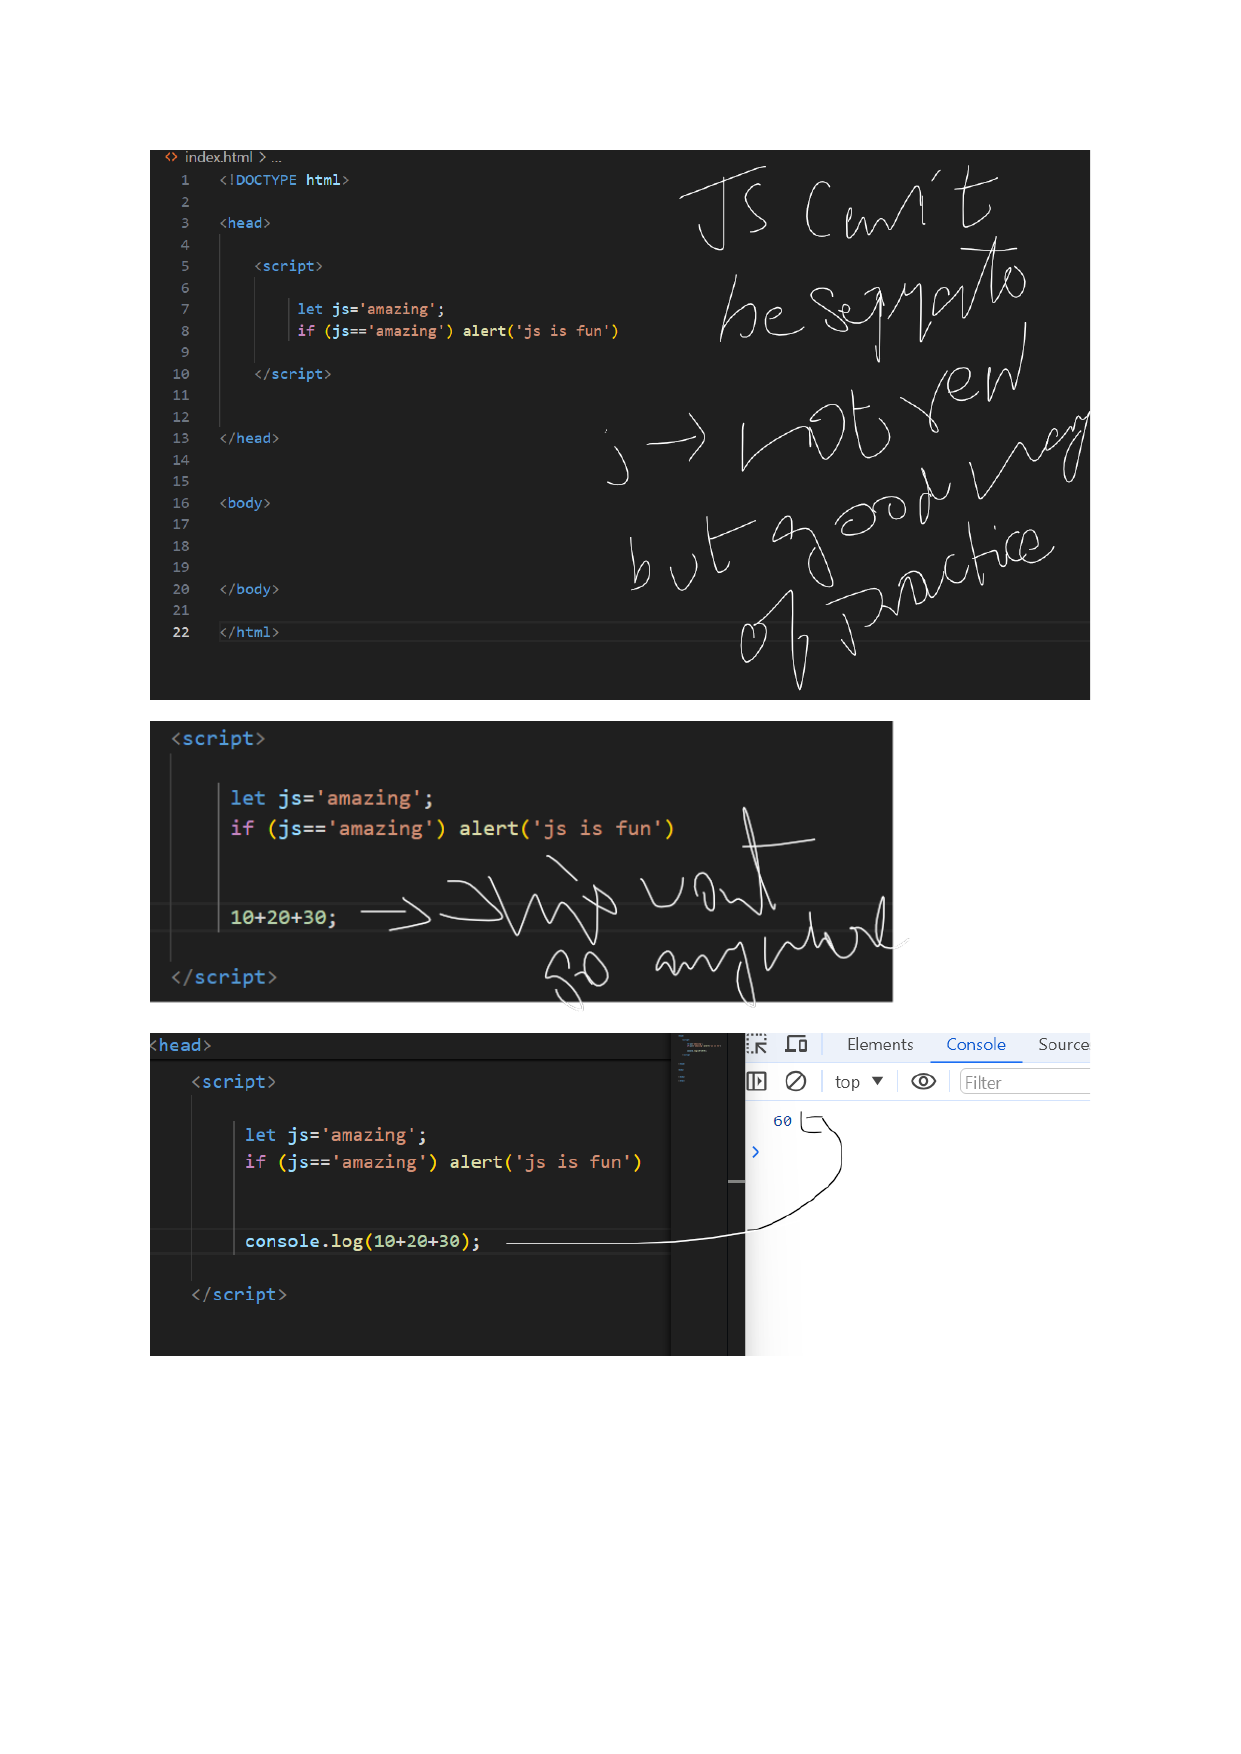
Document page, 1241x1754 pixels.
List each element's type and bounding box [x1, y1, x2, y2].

picture [150, 1033, 1091, 1356]
picture [150, 150, 1091, 700]
picture [150, 721, 910, 1012]
